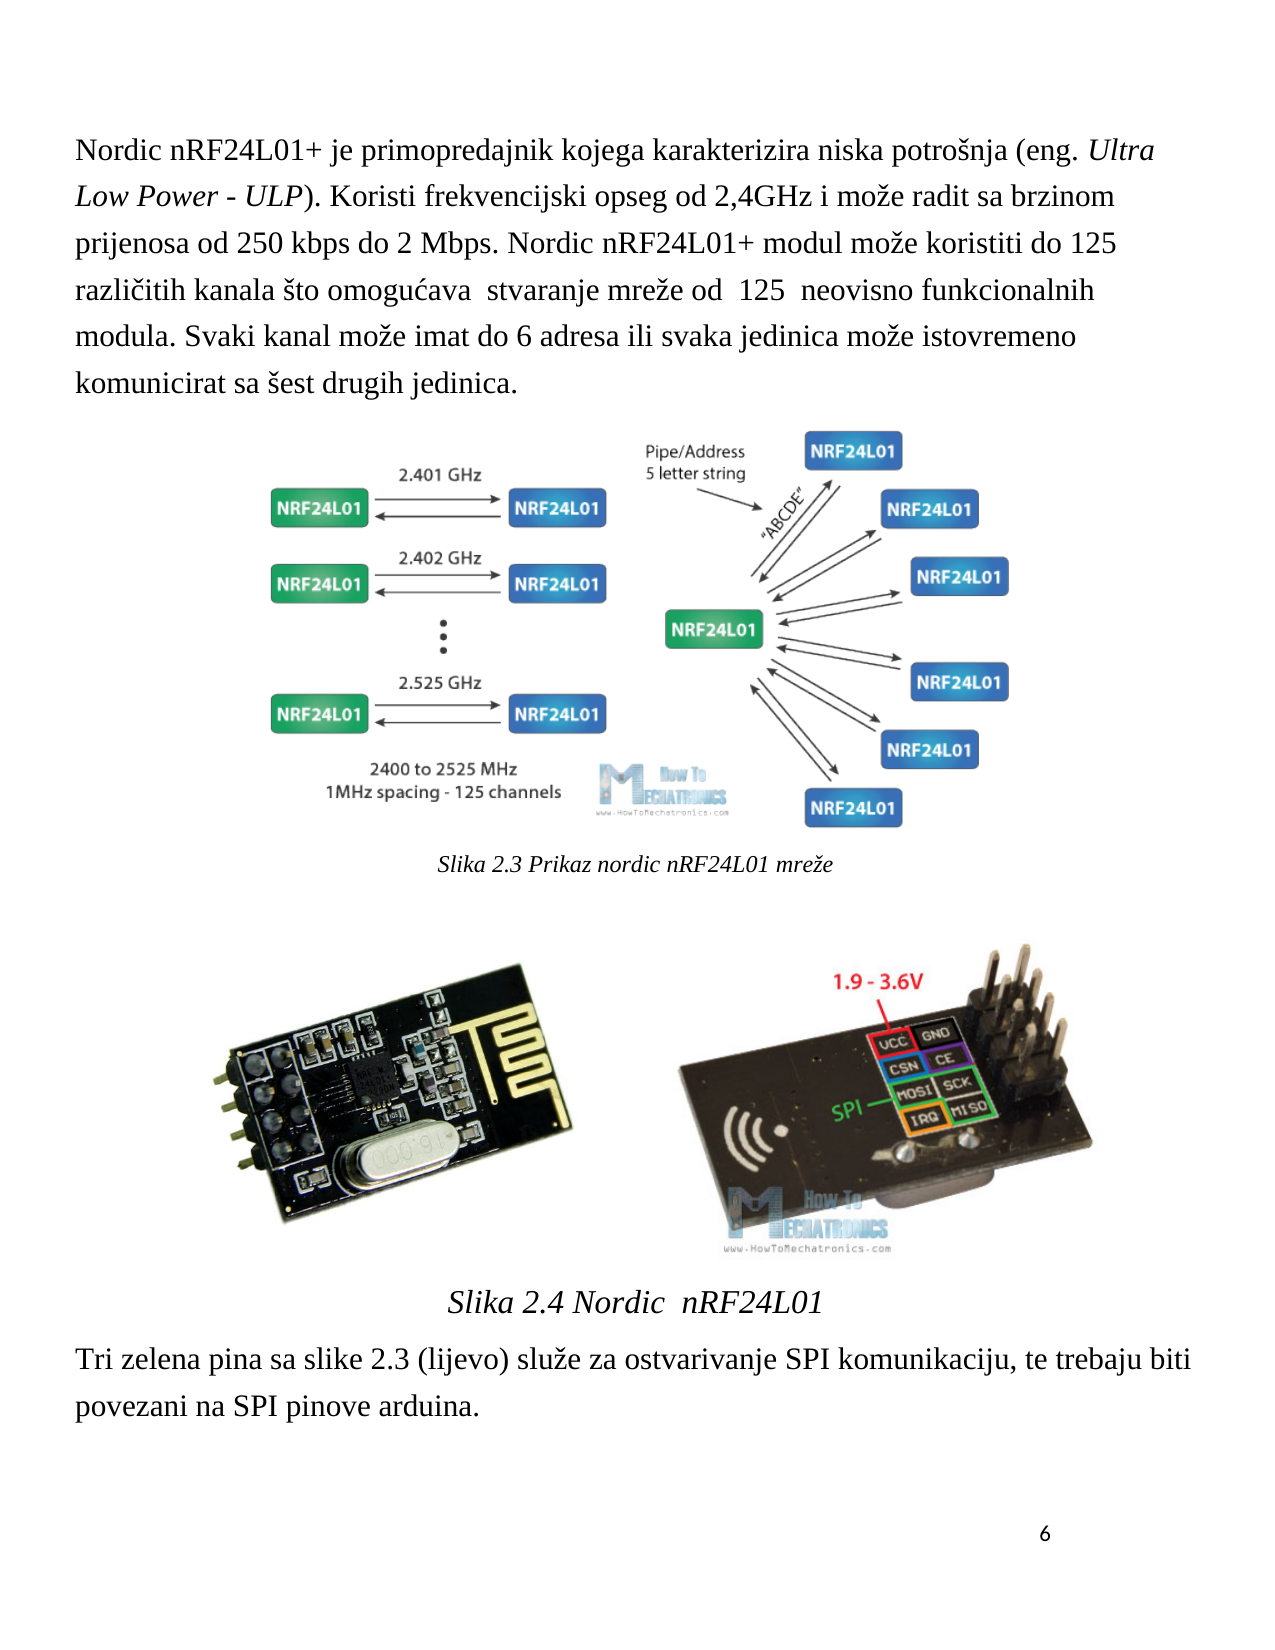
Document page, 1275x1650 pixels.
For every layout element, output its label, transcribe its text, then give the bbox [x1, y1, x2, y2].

text Slika 2.3 Prikaz nordic nRF24L01 mreže [75, 850, 1200, 898]
text Nordic nRF24L01+ je primopredajnik kojega karakterizira niska potrošnja (eng. Ultra Low Power - ULP). Koristi frekvencijski opseg od 2,4GHz i može radit sa brzinom prijenosa od 250 kbps do 2 Mbps. Nordic nRF24L01+ modul može koristiti do 125 različitih kanala što omogućava stvaranje mreže od 125 neovisno funkcionalnih modula. Svaki kanal može imat do 6 adresa ili svaka jedinica može istovremeno komunicirat sa šest drugih jedinica. [75, 131, 1200, 400]
text Tri zelena pina sa slike 2.3 (lijevo) služe za ostvarivanje SPI komunikaciju, te trebaju biti povezani na SPI pinove arduina. [75, 1340, 1200, 1423]
text Slika 2.4 Nordic nRF24L01 [75, 1282, 1200, 1321]
